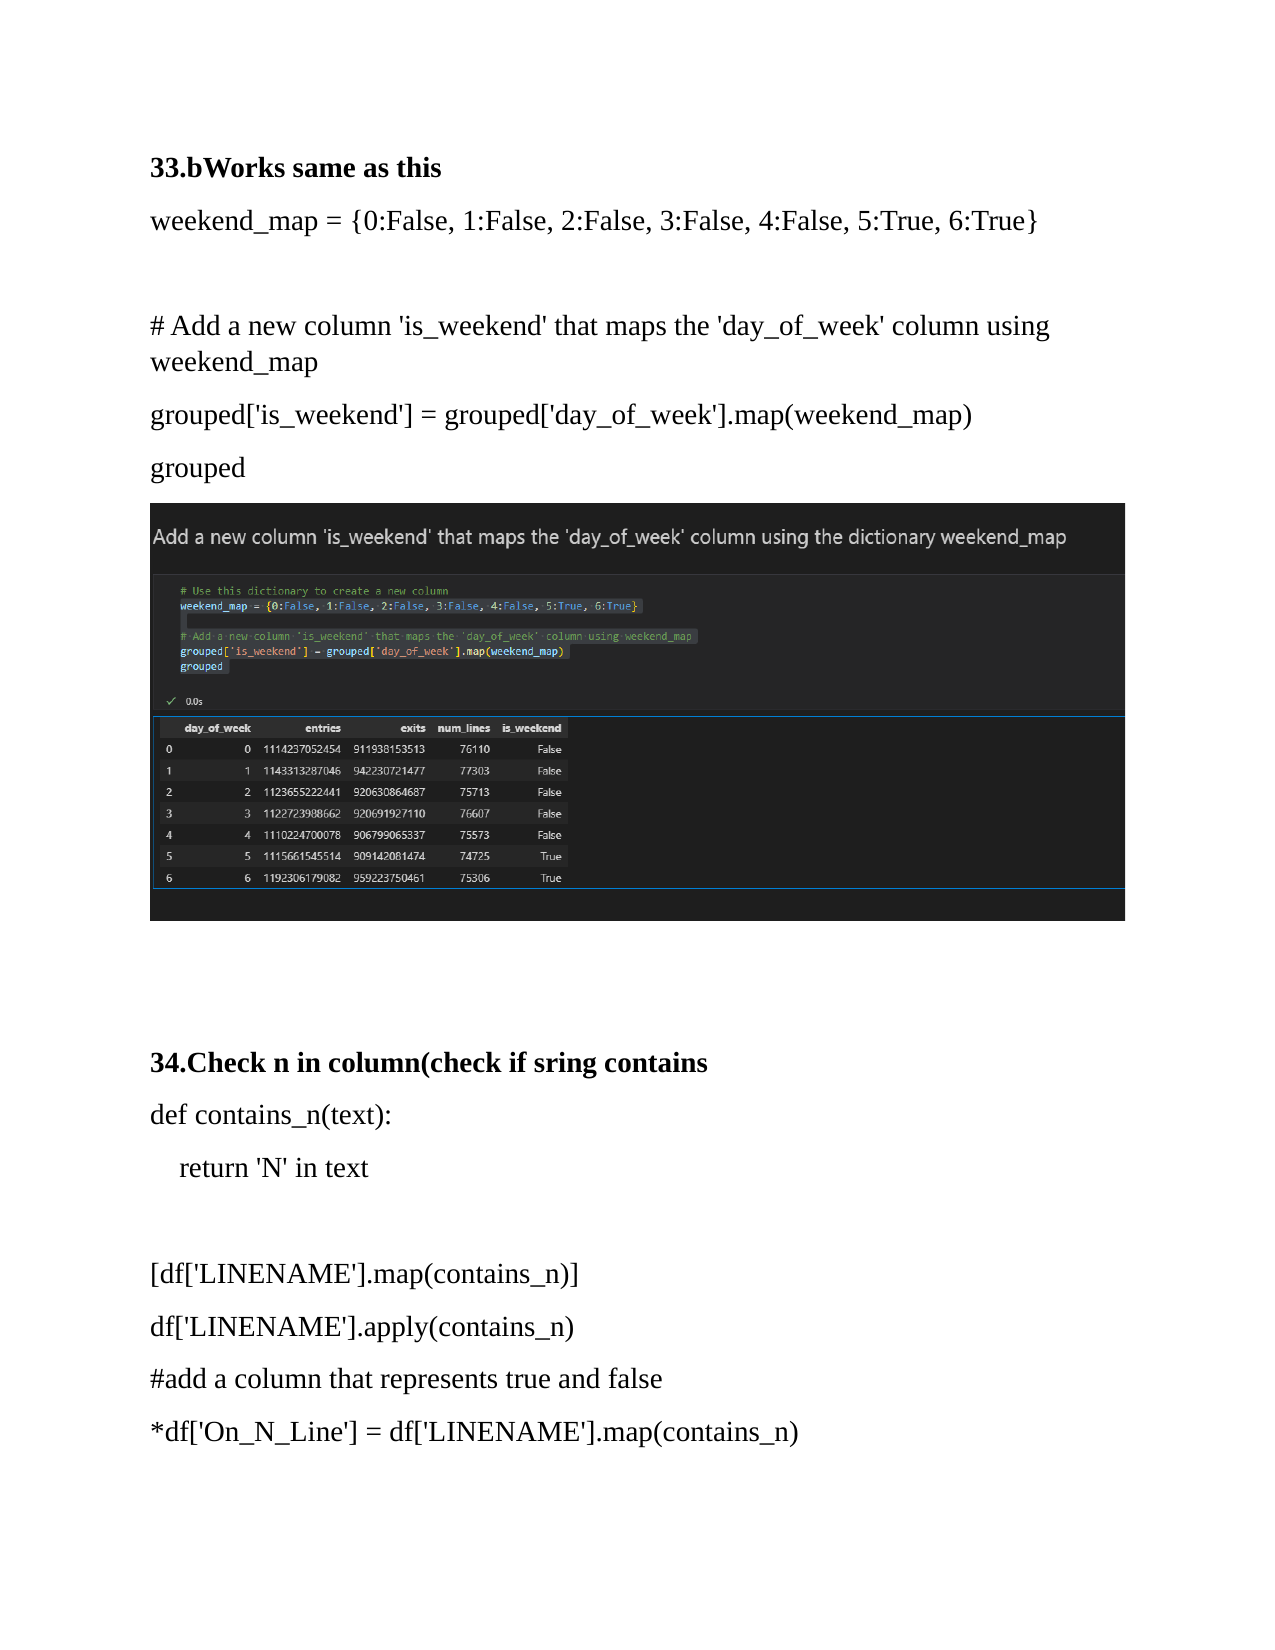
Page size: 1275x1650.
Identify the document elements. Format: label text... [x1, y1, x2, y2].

text *df['On_N_Line'] = df['LINENAME'].map(contains_n) [150, 1414, 1125, 1448]
text return 'N' in text [150, 1150, 1125, 1184]
text #add a column that represents true and false [150, 1362, 1125, 1395]
text [df['LINENAME'].map(contains_n)] [150, 1256, 1125, 1289]
picture [150, 503, 1125, 921]
text grouped [150, 450, 1125, 484]
text 33.bWorks same as this [150, 150, 1125, 183]
text df['LINENAME'].apply(contains_n) [150, 1309, 1125, 1342]
text grouped['is_weekend'] = grouped['day_of_week'].map(weekend_map) [150, 397, 1125, 431]
text # Add a new column 'is_weekend' that maps the 'day_of_week' column using weekend_map [150, 308, 1125, 378]
text 34.Check n in column(check if sring contains [150, 1045, 1125, 1078]
text def contains_n(text): [150, 1097, 1125, 1131]
text weekend_map = {0:False, 1:False, 2:False, 3:False, 4:False, 5:True, 6:True} [150, 203, 1125, 236]
